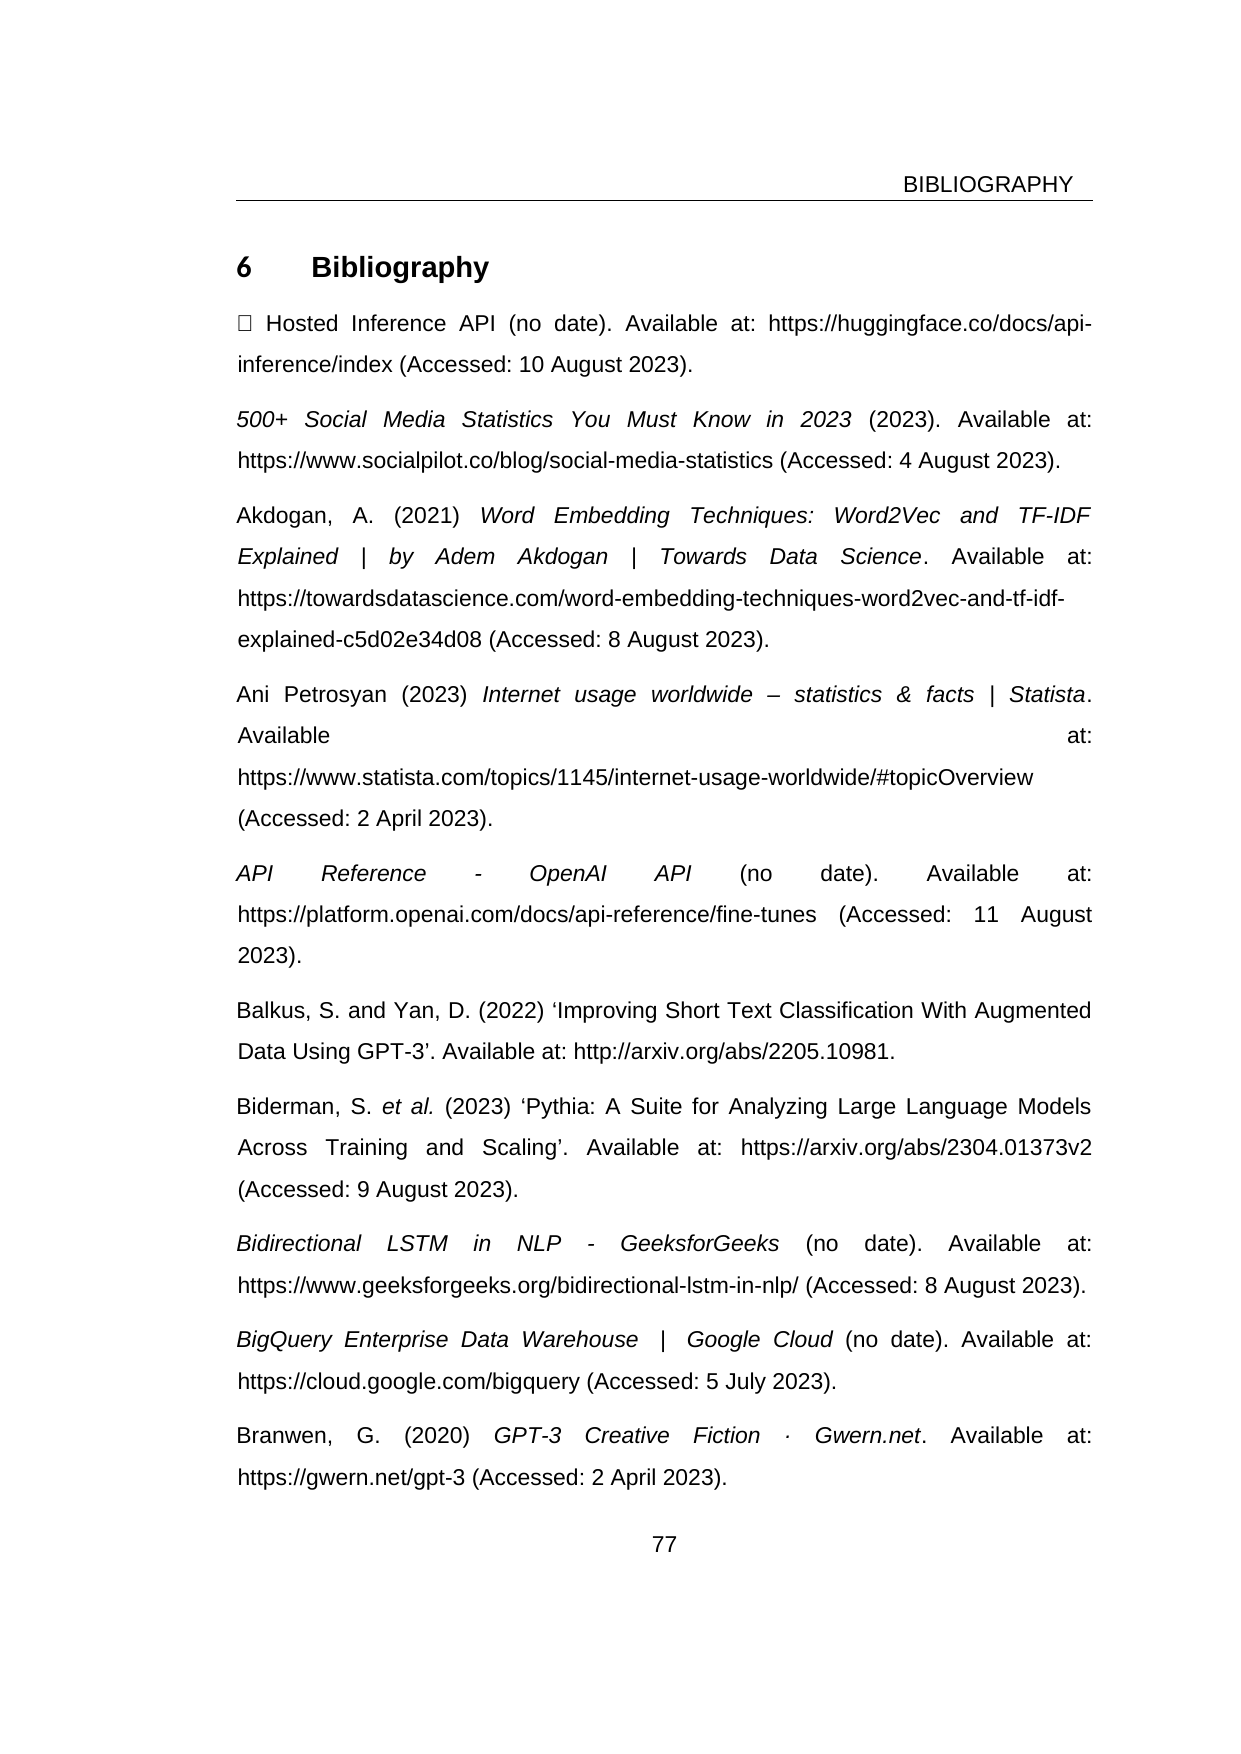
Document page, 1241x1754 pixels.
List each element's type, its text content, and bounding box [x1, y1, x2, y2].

subtitle Bibliography [236, 248, 1092, 285]
